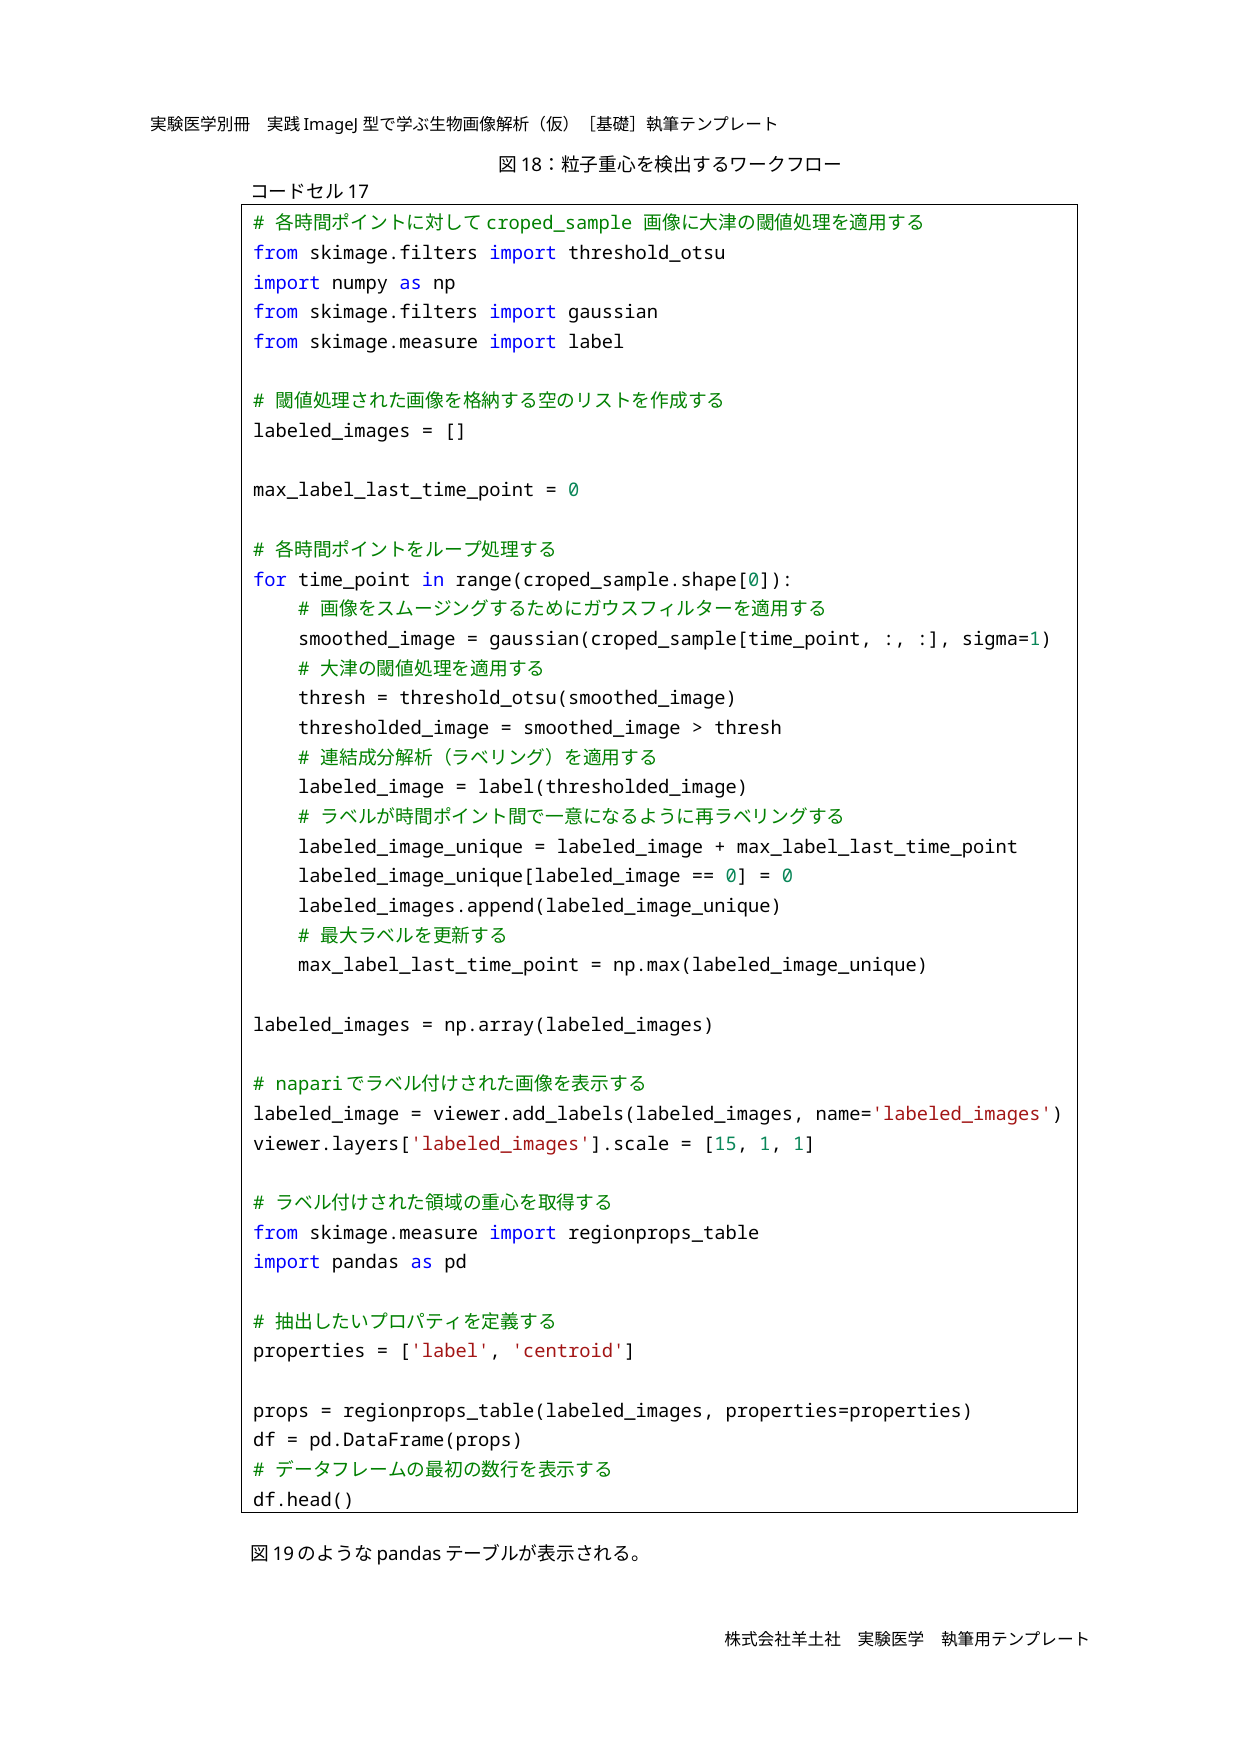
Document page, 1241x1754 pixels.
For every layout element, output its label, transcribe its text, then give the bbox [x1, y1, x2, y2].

text 図18：粒子重心を検出するワークフロー [150, 150, 1090, 177]
text コードセル17 [150, 177, 1090, 204]
text 図19のようなpandasテーブルが表示される。 [150, 1538, 1090, 1565]
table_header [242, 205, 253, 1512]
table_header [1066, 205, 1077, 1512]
